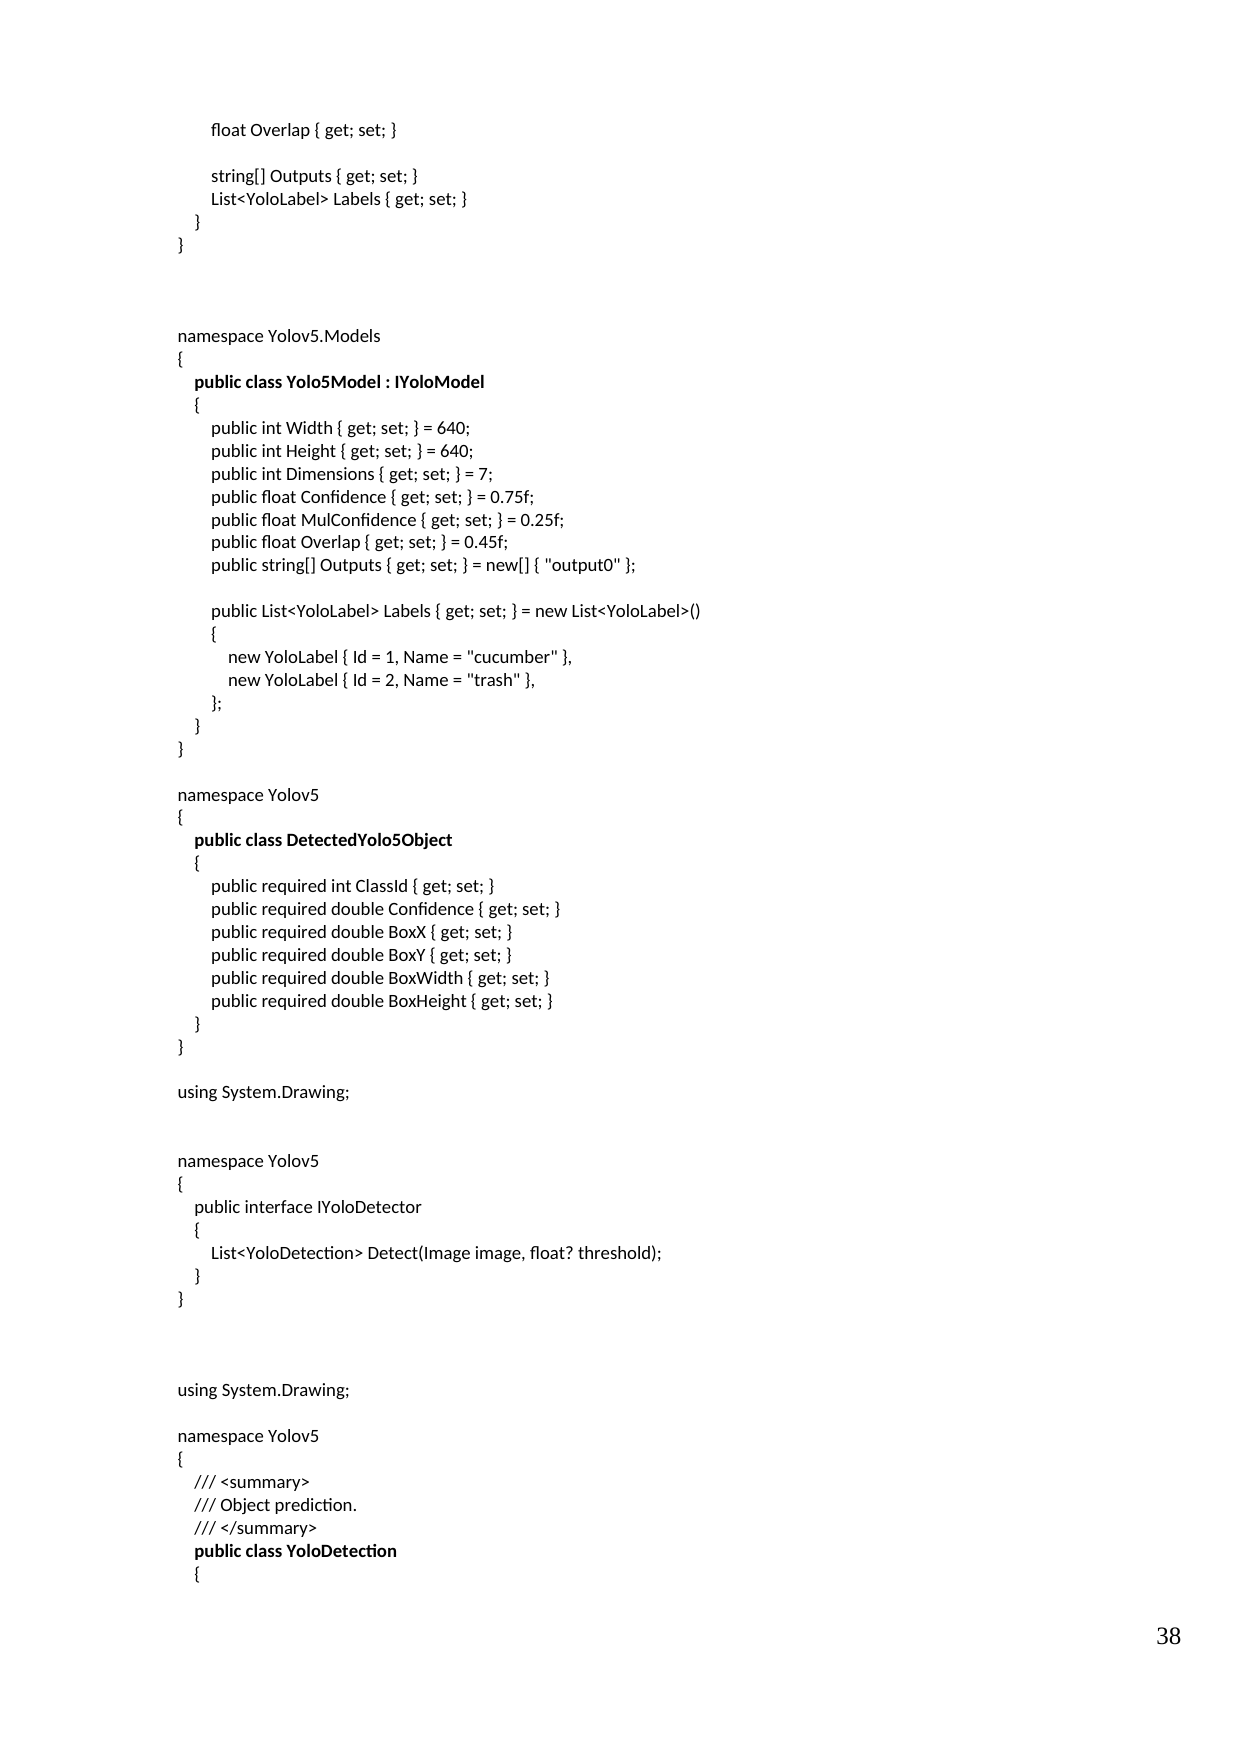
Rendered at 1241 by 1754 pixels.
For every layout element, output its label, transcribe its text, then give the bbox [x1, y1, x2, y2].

text } [177, 1264, 1181, 1287]
text public int Dimensions { get; set; } = 7; [177, 462, 1181, 485]
text public class DetectedYolo5Object [177, 828, 1181, 851]
text public required double BoxY { get; set; } [177, 943, 1181, 966]
text List<YoloDetection> Detect(Image image, float? threshold); [177, 1241, 1181, 1264]
text { [177, 851, 1181, 874]
text } [177, 233, 1181, 256]
text { [177, 1447, 1181, 1470]
text } [177, 1287, 1181, 1310]
text public required double Confidence { get; set; } [177, 897, 1181, 920]
text public required double BoxWidth { get; set; } [177, 966, 1181, 989]
text } [177, 1035, 1181, 1058]
text public class YoloDetection [177, 1539, 1181, 1562]
text float Overlap { get; set; } [177, 118, 1181, 141]
text { [177, 1218, 1181, 1241]
text using System.Drawing; [177, 1081, 1181, 1103]
text /// <summary> [177, 1470, 1181, 1493]
text public required double BoxX { get; set; } [177, 920, 1181, 943]
text public int Width { get; set; } = 640; [177, 416, 1181, 439]
text public int Height { get; set; } = 640; [177, 439, 1181, 462]
text { [177, 1562, 1181, 1585]
text } [177, 714, 1181, 737]
text List<YoloLabel> Labels { get; set; } [177, 187, 1181, 210]
text } [177, 737, 1181, 760]
text } [177, 210, 1181, 233]
text }; [177, 691, 1181, 714]
text public string[] Outputs { get; set; } = new[] { "output0" }; [177, 553, 1181, 576]
text { [177, 347, 1181, 370]
text public required double BoxHeight { get; set; } [177, 989, 1181, 1012]
text } [177, 1012, 1181, 1035]
text public List<YoloLabel> Labels { get; set; } = new List<YoloLabel>() [177, 599, 1181, 622]
text /// </summary> [177, 1516, 1181, 1539]
text { [177, 1172, 1181, 1195]
text namespace Yolov5.Models [177, 324, 1181, 347]
text namespace Yolov5 [177, 783, 1181, 806]
text namespace Yolov5 [177, 1424, 1181, 1447]
text public float Confidence { get; set; } = 0.75f; [177, 485, 1181, 508]
text { [177, 622, 1181, 645]
text public required int ClassId { get; set; } [177, 874, 1181, 897]
text new YoloLabel { Id = 1, Name = "cucumber" }, [177, 645, 1181, 668]
text public float Overlap { get; set; } = 0.45f; [177, 531, 1181, 553]
text public class Yolo5Model : IYoloModel [177, 370, 1181, 393]
text { [177, 806, 1181, 828]
text new YoloLabel { Id = 2, Name = "trash" }, [177, 668, 1181, 691]
text public interface IYoloDetector [177, 1195, 1181, 1218]
text using System.Drawing; [177, 1378, 1181, 1401]
text public float MulConfidence { get; set; } = 0.25f; [177, 508, 1181, 531]
text namespace Yolov5 [177, 1149, 1181, 1172]
text /// Object prediction. [177, 1493, 1181, 1516]
text string[] Outputs { get; set; } [177, 164, 1181, 187]
text { [177, 393, 1181, 416]
